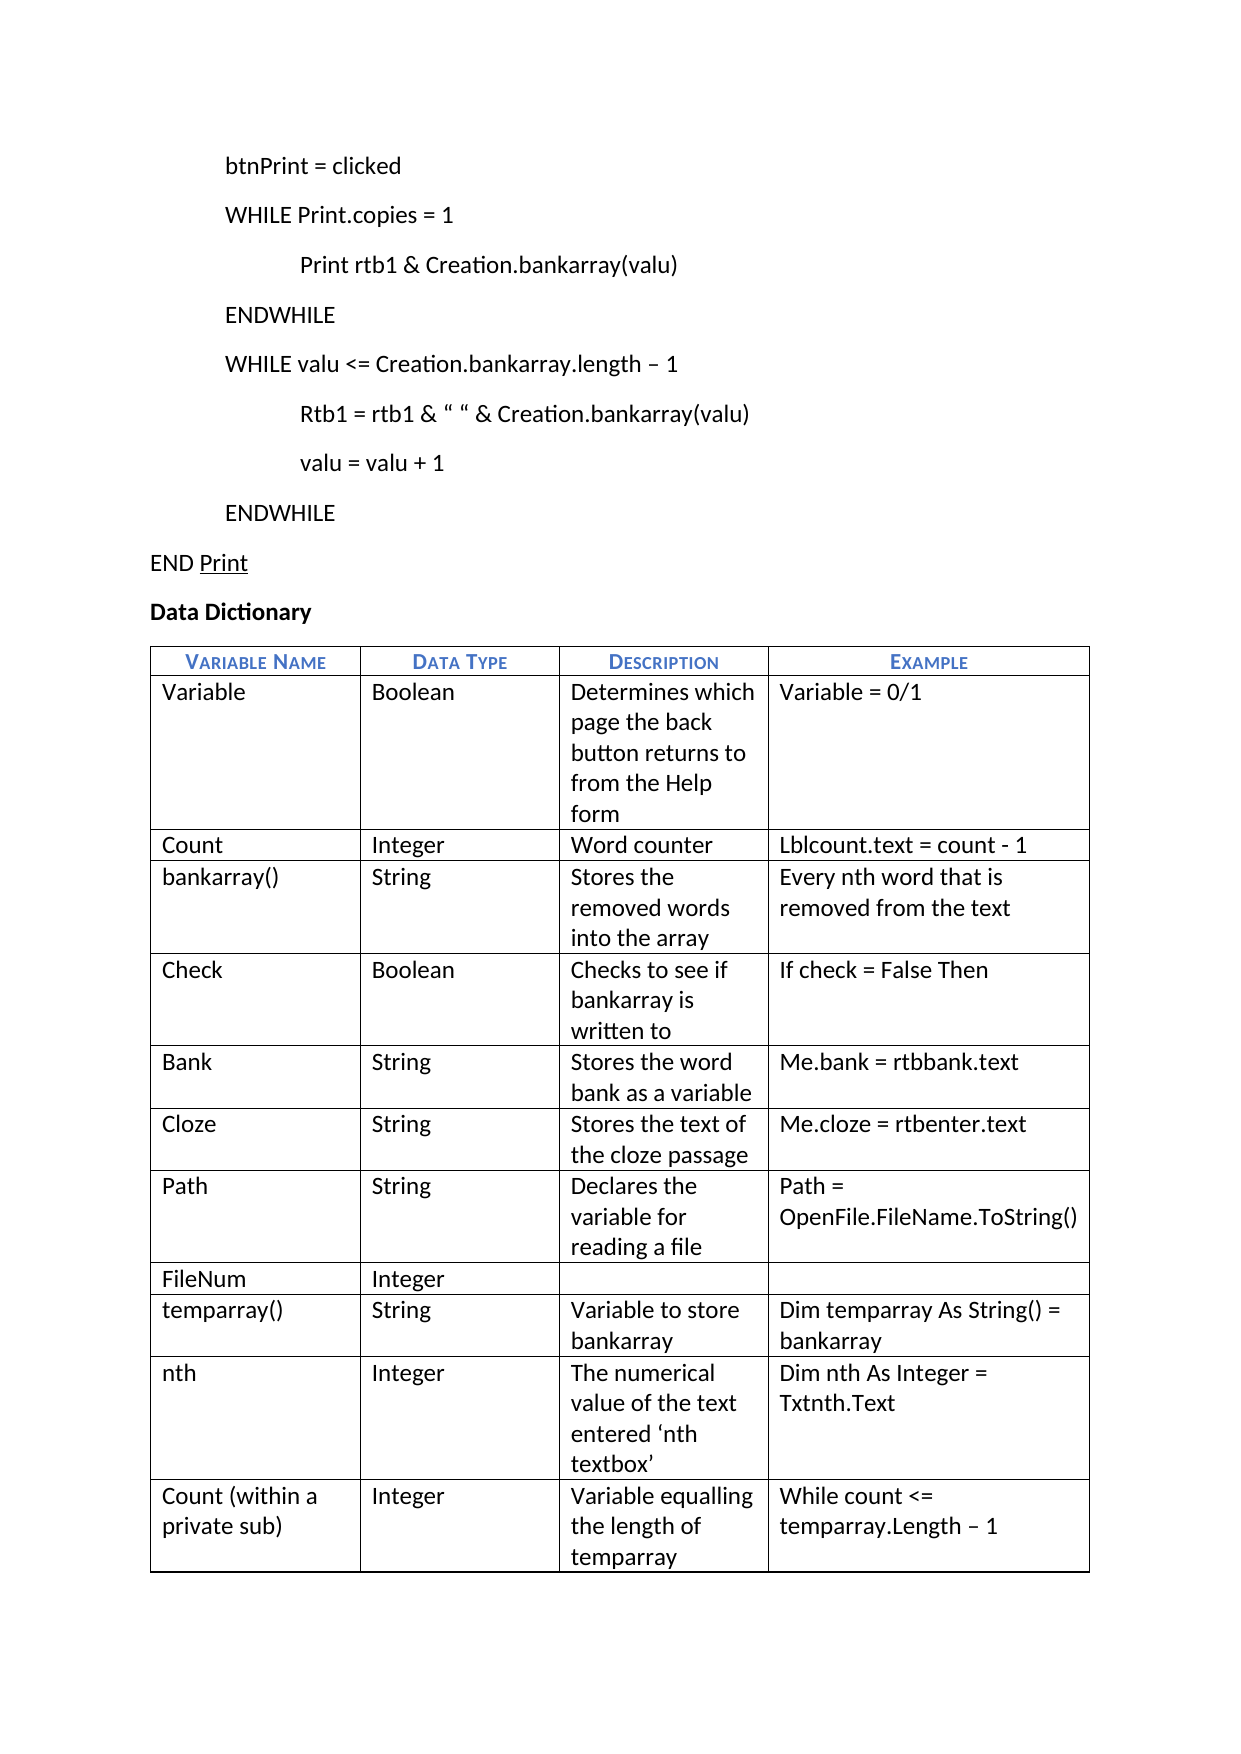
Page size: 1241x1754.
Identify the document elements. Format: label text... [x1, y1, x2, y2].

text WHILE Print.copies = 1 [150, 199, 1090, 230]
table_cell Integer [361, 1480, 559, 1571]
table_cell Cloze [151, 1109, 360, 1169]
table_cell String [361, 1046, 559, 1107]
table_cell Declares the variable for reading a file [560, 1171, 768, 1262]
table_cell Bank [151, 1046, 360, 1107]
table_cell [560, 1263, 768, 1294]
text ENDWHILE [150, 299, 1090, 329]
table_cell Me.bank = rtbbank.text [769, 1046, 1089, 1107]
table_cell Me.cloze = rtbenter.text [769, 1109, 1089, 1169]
table_cell Variable to store bankarray [560, 1295, 768, 1356]
table_cell bankarray() [151, 861, 360, 953]
table_cell Lblcount.text = count - 1 [769, 830, 1089, 860]
table_cell Boolean [361, 954, 559, 1045]
table_cell Path [151, 1171, 360, 1262]
text btnPrint = clicked [150, 150, 1090, 181]
table_header Example [769, 647, 1089, 675]
table_cell Determines which page the back button returns to from the Help form [560, 676, 768, 828]
text Rtb1 = rtb1 & “ “ & Creation.bankarray(valu) [150, 398, 1090, 428]
table_cell nth [151, 1357, 360, 1479]
table_cell String [361, 1109, 559, 1169]
table_cell [769, 1263, 1089, 1294]
table_cell Every nth word that is removed from the text [769, 861, 1089, 953]
text Data Dictionary [150, 596, 1090, 627]
table_header Data Type [361, 647, 559, 675]
table_cell Checks to see if bankarray is written to [560, 954, 768, 1045]
table_cell Stores the word bank as a variable [560, 1046, 768, 1107]
table_cell While count <= temparray.Length – 1 [769, 1480, 1089, 1571]
text END Print [150, 547, 1090, 577]
table_cell String [361, 1295, 559, 1356]
table_cell Dim temparray As String() = bankarray [769, 1295, 1089, 1356]
table_cell Variable = 0/1 [769, 676, 1089, 828]
table_cell Integer [361, 1263, 559, 1294]
table_cell Integer [361, 830, 559, 860]
table_cell temparray() [151, 1295, 360, 1356]
table_cell Stores the removed words into the array [560, 861, 768, 953]
text Print rtb1 & Creation.bankarray(valu) [150, 249, 1090, 280]
table_cell Count (within a private sub) [151, 1480, 360, 1571]
table_cell Check [151, 954, 360, 1045]
table_cell Count [151, 830, 360, 860]
table_cell String [361, 861, 559, 953]
text WHILE valu <= Creation.bankarray.length – 1 [150, 348, 1090, 379]
table_cell Path = OpenFile.FileName.ToString() [769, 1171, 1089, 1262]
text ENDWHILE [150, 497, 1090, 528]
table_cell The numerical value of the text entered ‘nth textbox’ [560, 1357, 768, 1479]
table_cell FileNum [151, 1263, 360, 1294]
table_cell Integer [361, 1357, 559, 1479]
table_cell String [361, 1171, 559, 1262]
table_cell Variable [151, 676, 360, 828]
table_cell Stores the text of the cloze passage [560, 1109, 768, 1169]
table_cell Word counter [560, 830, 768, 860]
table_cell Variable equalling the length of temparray [560, 1480, 768, 1571]
table_cell Dim nth As Integer = Txtnth.Text [769, 1357, 1089, 1479]
table_cell If check = False Then [769, 954, 1089, 1045]
text valu = valu + 1 [150, 447, 1090, 478]
table_header Variable Name [151, 647, 360, 675]
table_header Description [560, 647, 768, 675]
table_cell Boolean [361, 676, 559, 828]
